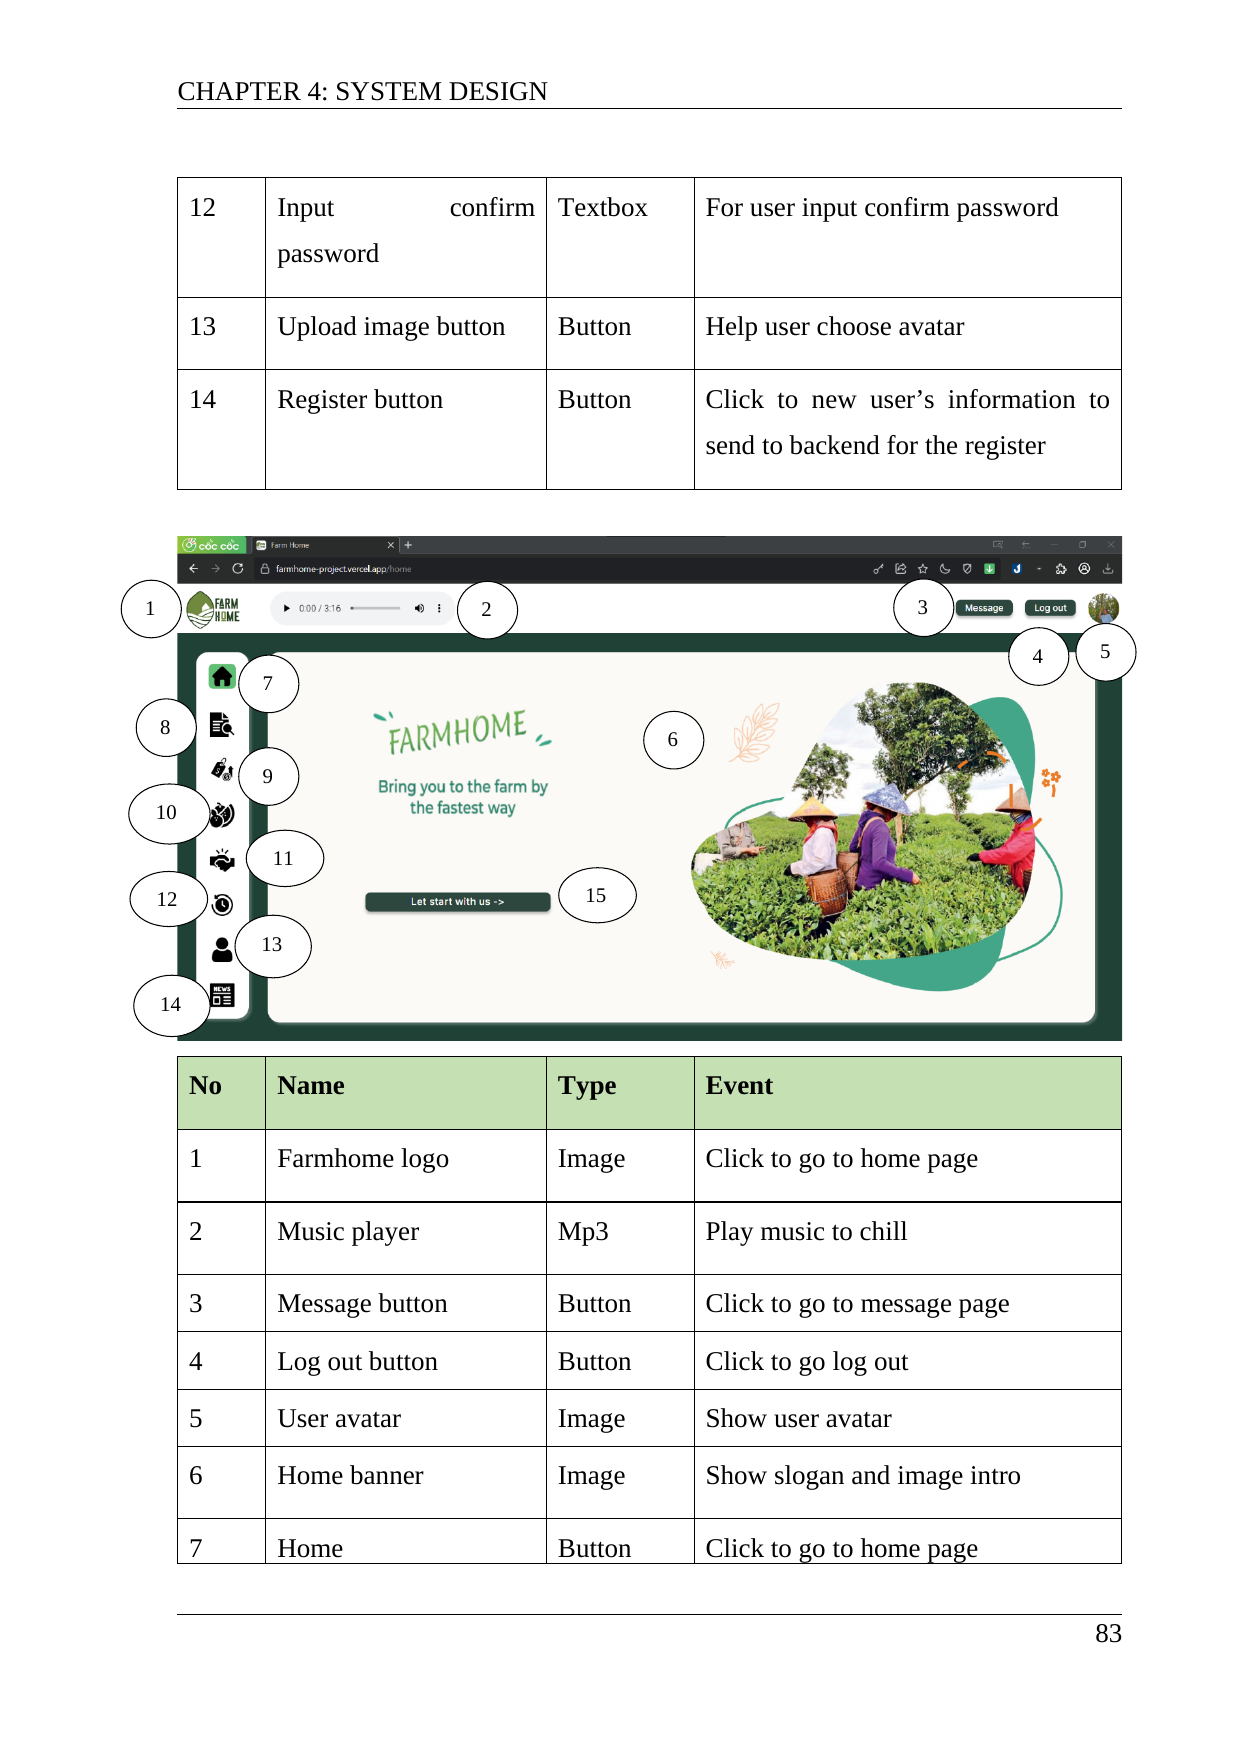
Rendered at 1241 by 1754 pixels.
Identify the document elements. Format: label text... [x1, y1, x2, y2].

table_cell Input confirm password [266, 178, 546, 297]
table_cell Button [547, 1332, 694, 1388]
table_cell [695, 1519, 1121, 1563]
table_cell Click to go to message page [695, 1275, 1121, 1331]
table_cell Mp3 [547, 1203, 694, 1274]
table_cell Click to go log out [695, 1332, 1121, 1388]
table_cell Image [547, 1447, 694, 1518]
table_cell Upload image button [266, 298, 546, 369]
table_cell 6 [178, 1447, 265, 1518]
table_cell 14 [178, 370, 265, 489]
table_cell Button [547, 298, 694, 369]
table_cell 12 [178, 178, 265, 297]
table_cell Music player [266, 1203, 546, 1274]
table_cell 7 [178, 1519, 265, 1563]
table_cell Register button [266, 370, 546, 489]
table_cell Show user avatar [695, 1390, 1121, 1446]
table_cell 4 [178, 1332, 265, 1388]
table_cell 3 [178, 1275, 265, 1331]
table_cell Click to new user’s information to send to backend for the register [695, 370, 1121, 489]
table_cell Button [547, 1275, 694, 1331]
table_header Event [695, 1057, 1121, 1129]
table_cell 2 [178, 1203, 265, 1274]
table_cell For user input confirm password [695, 178, 1121, 297]
table_header Name [266, 1057, 546, 1129]
table_cell Image [547, 1130, 694, 1201]
table_cell Log out button [266, 1332, 546, 1388]
table_cell Farmhome logo [266, 1130, 546, 1201]
table_cell Help user choose avatar [695, 298, 1121, 369]
table_cell Textbox [547, 178, 694, 297]
table_cell Button [547, 1519, 694, 1563]
table_header Type [547, 1057, 694, 1129]
table_cell Show slogan and image intro [695, 1447, 1121, 1518]
table_cell Home [266, 1519, 546, 1563]
table_cell Click to go to home page [695, 1130, 1121, 1201]
table_cell 13 [178, 298, 265, 369]
table_header No [178, 1057, 265, 1129]
table_cell Button [547, 370, 694, 489]
table_cell Play music to chill [695, 1203, 1121, 1274]
picture [177, 536, 1123, 1041]
table_cell User avatar [266, 1390, 546, 1446]
table_cell 1 [178, 1130, 265, 1201]
table_cell Home banner [266, 1447, 546, 1518]
table_cell Message button [266, 1275, 546, 1331]
table_cell 5 [178, 1390, 265, 1446]
table_cell Image [547, 1390, 694, 1446]
